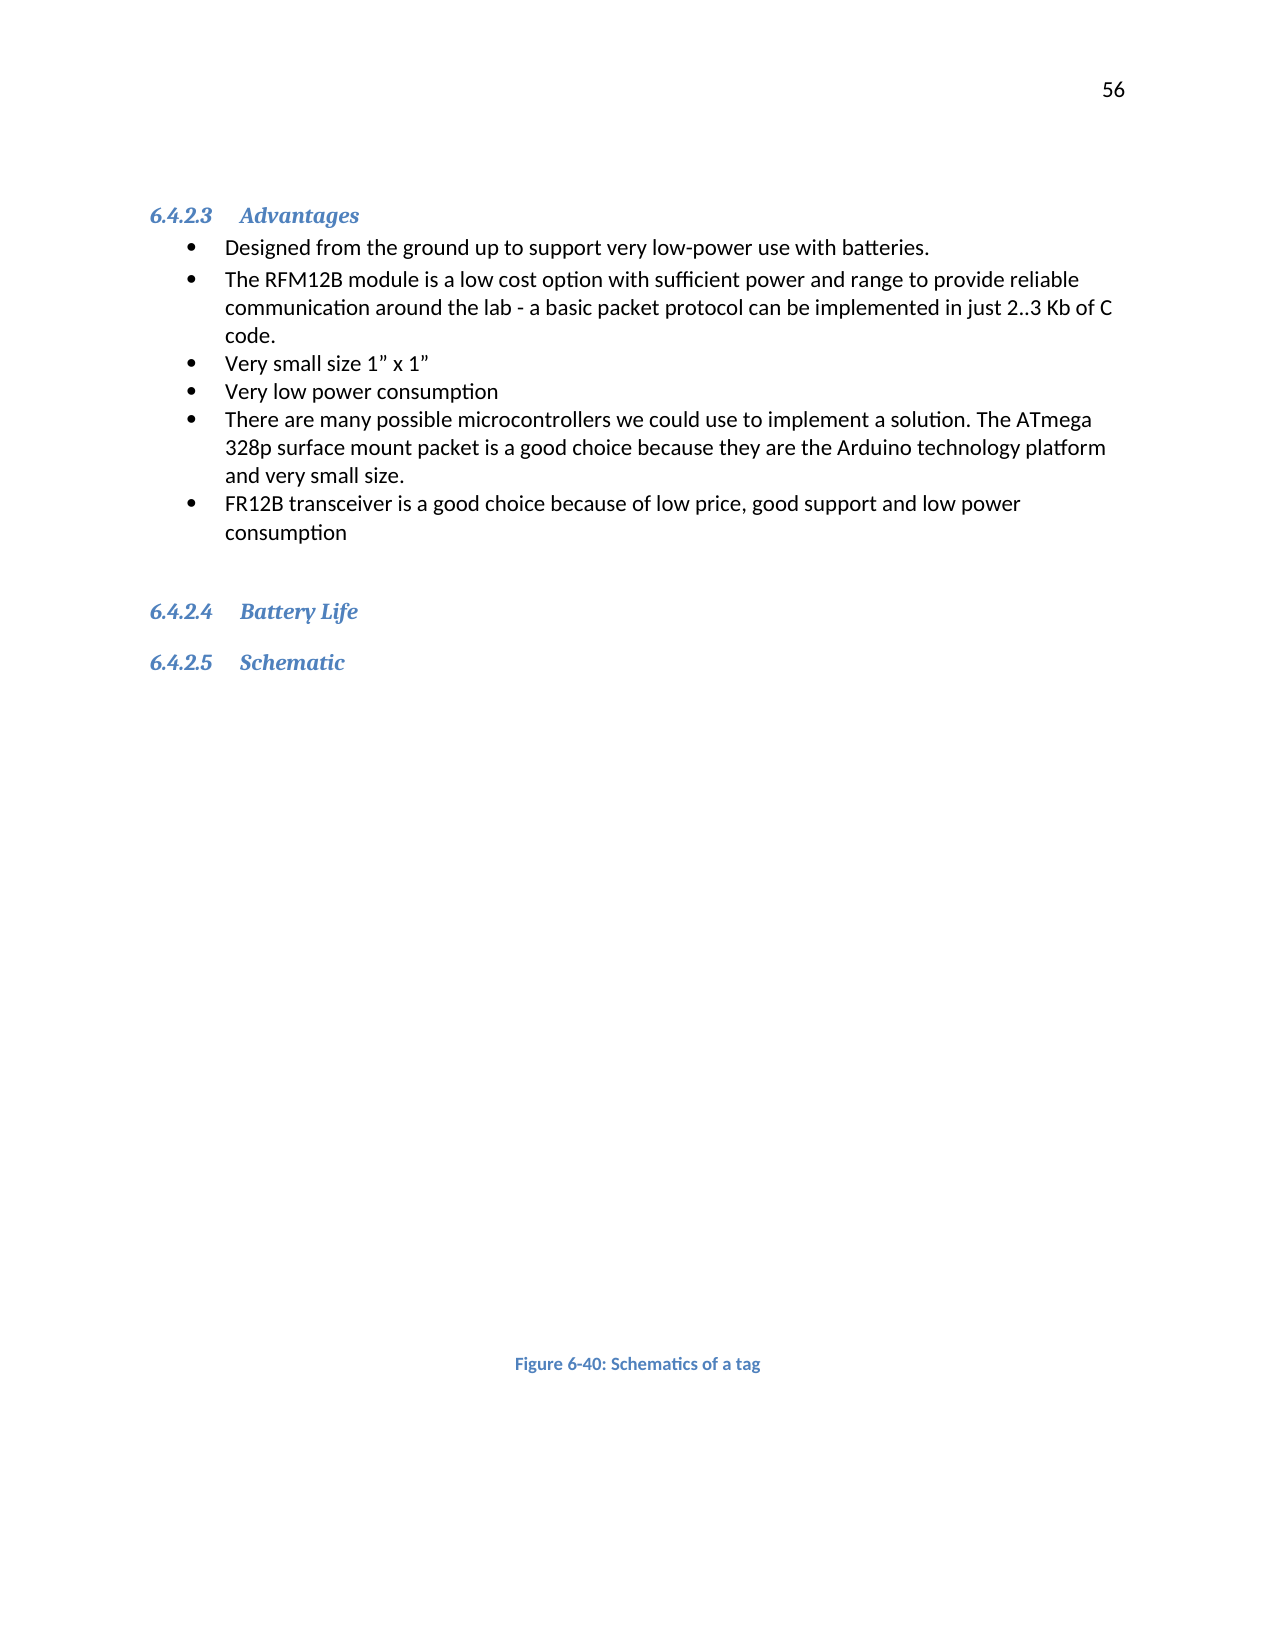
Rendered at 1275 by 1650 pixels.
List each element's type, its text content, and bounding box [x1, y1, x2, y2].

subtitle Advantages [150, 203, 1125, 229]
list FR12B transceiver is a good choice because of low price, good support and low power consumption [187, 489, 1125, 546]
list Very small size 1” x 1” [187, 349, 1125, 377]
list There are many possible microcontrollers we could use to implement a solution. The ATmega 328p surface mount packet is a good choice because they are the Arduino technology platform and very small size. [187, 406, 1125, 489]
subtitle Battery Life [150, 599, 1125, 625]
list The RFM12B module is a low cost option with sufficient power and range to provide reliable communication around the lab - a basic packet protocol can be implemented in just 2..3 Kb of C code. [187, 265, 1125, 349]
list Designed from the ground up to support very low-power use with batteries. [187, 233, 1125, 261]
subtitle Schematic [150, 650, 1125, 676]
list Very low power consumption [187, 377, 1125, 406]
